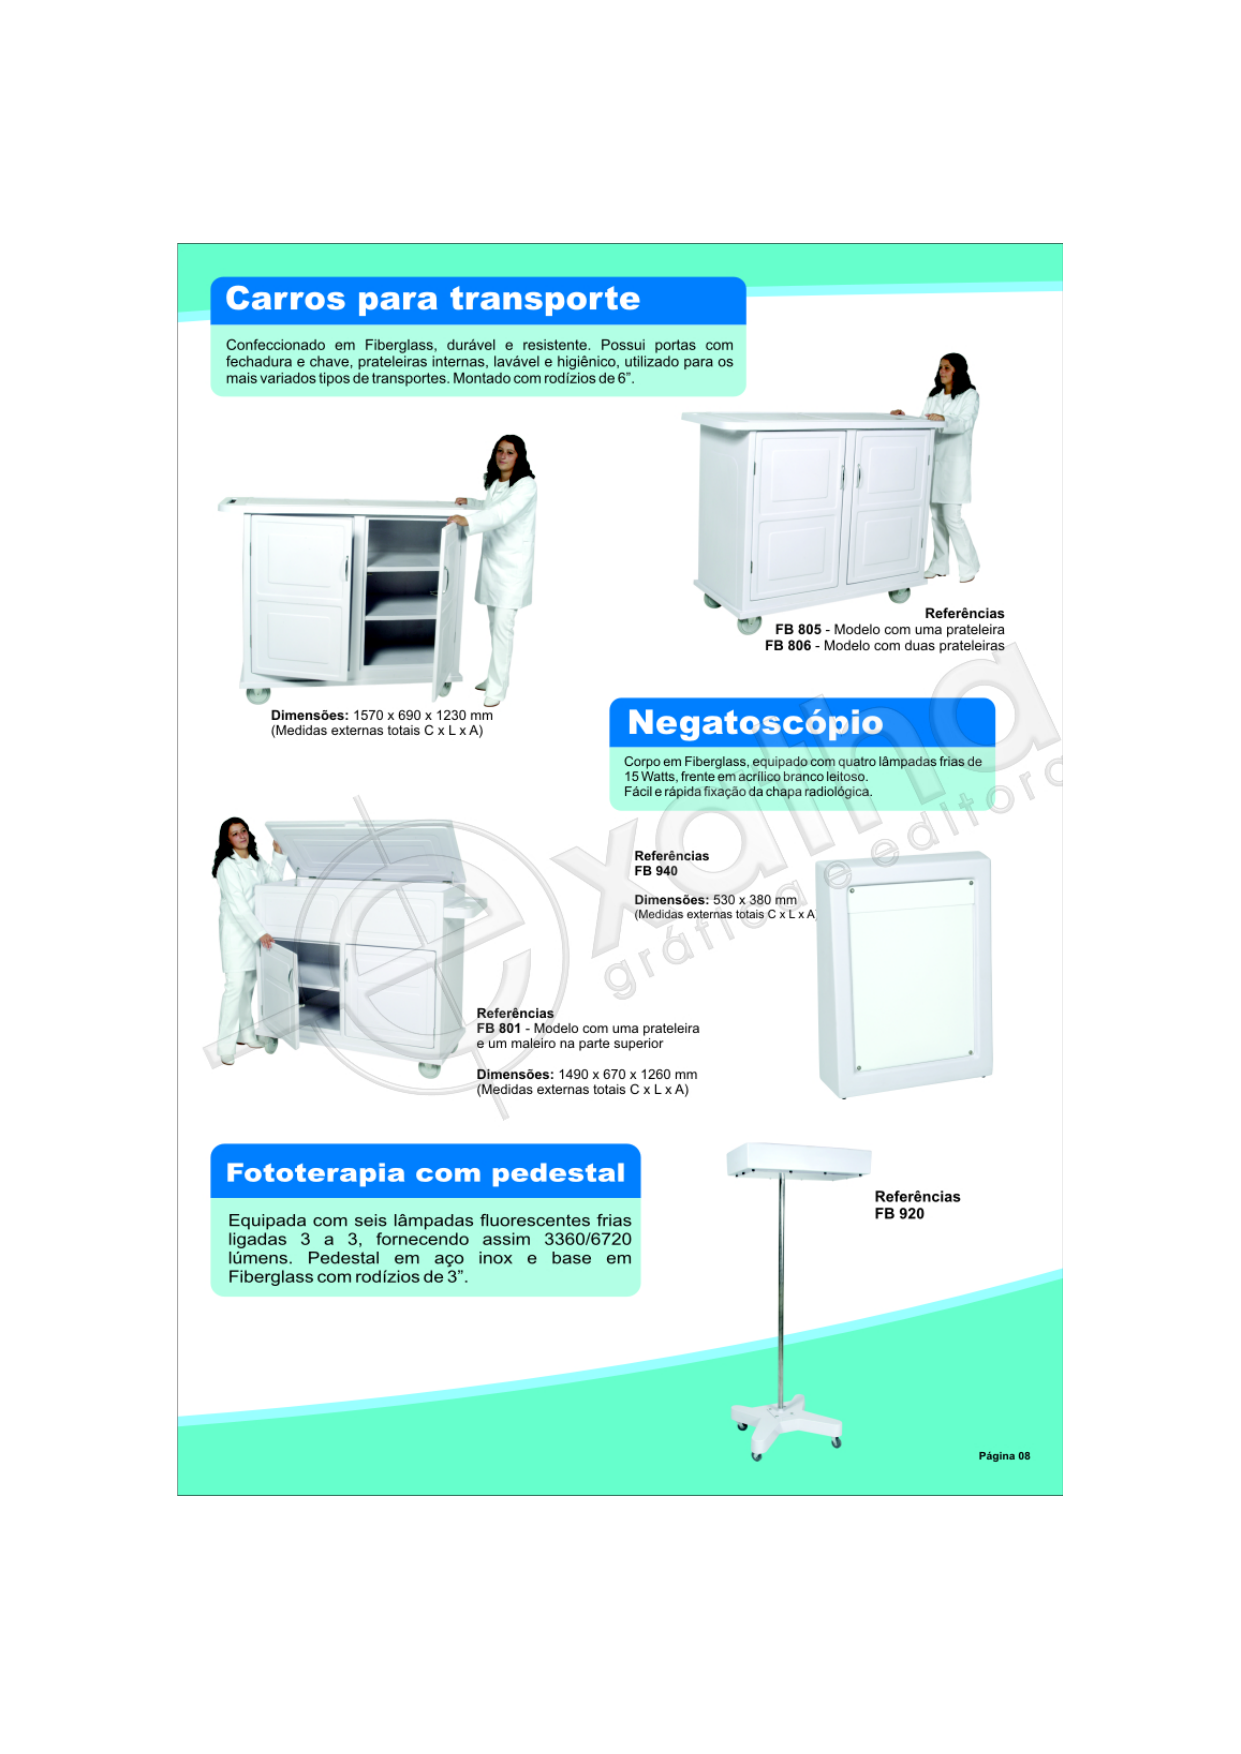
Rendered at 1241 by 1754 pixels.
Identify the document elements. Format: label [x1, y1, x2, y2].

picture [177, 243, 1063, 1496]
